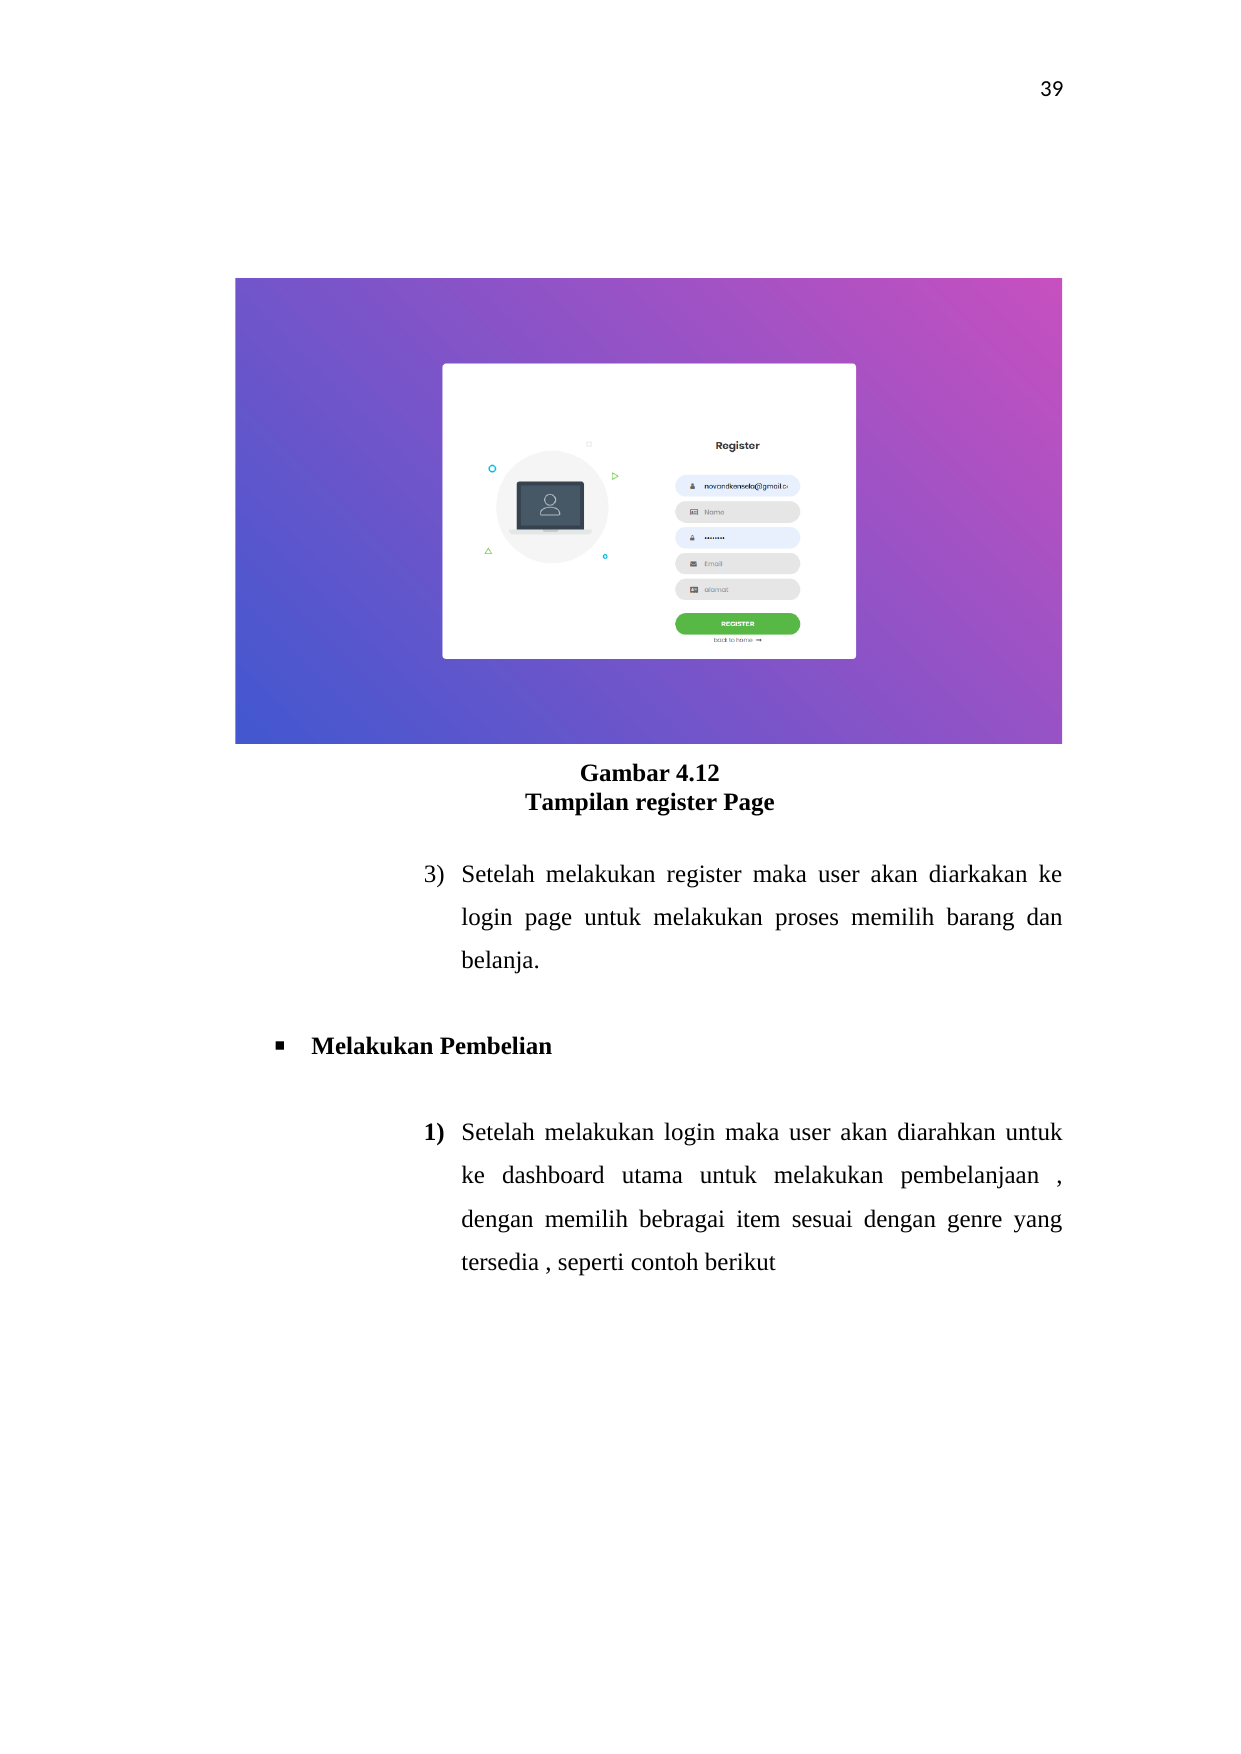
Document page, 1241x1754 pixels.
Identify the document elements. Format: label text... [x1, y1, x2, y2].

text Gambar 4.12 [236, 744, 1063, 787]
picture [235, 278, 1063, 744]
list Setelah melakukan login maka user akan diarahkan untuk ke dashboard utama untuk melakukan pembelanjaan , dengan memilih bebragai item sesuai dengan genre yang tersedia , seperti contoh berikut [424, 1117, 1063, 1276]
list Melakukan Pembelian [274, 1031, 1063, 1060]
list Setelah melakukan register maka user akan diarkakan ke login page untuk melakukan proses memilih barang dan belanja. [424, 859, 1063, 974]
text Tampilan register Page [236, 787, 1063, 816]
